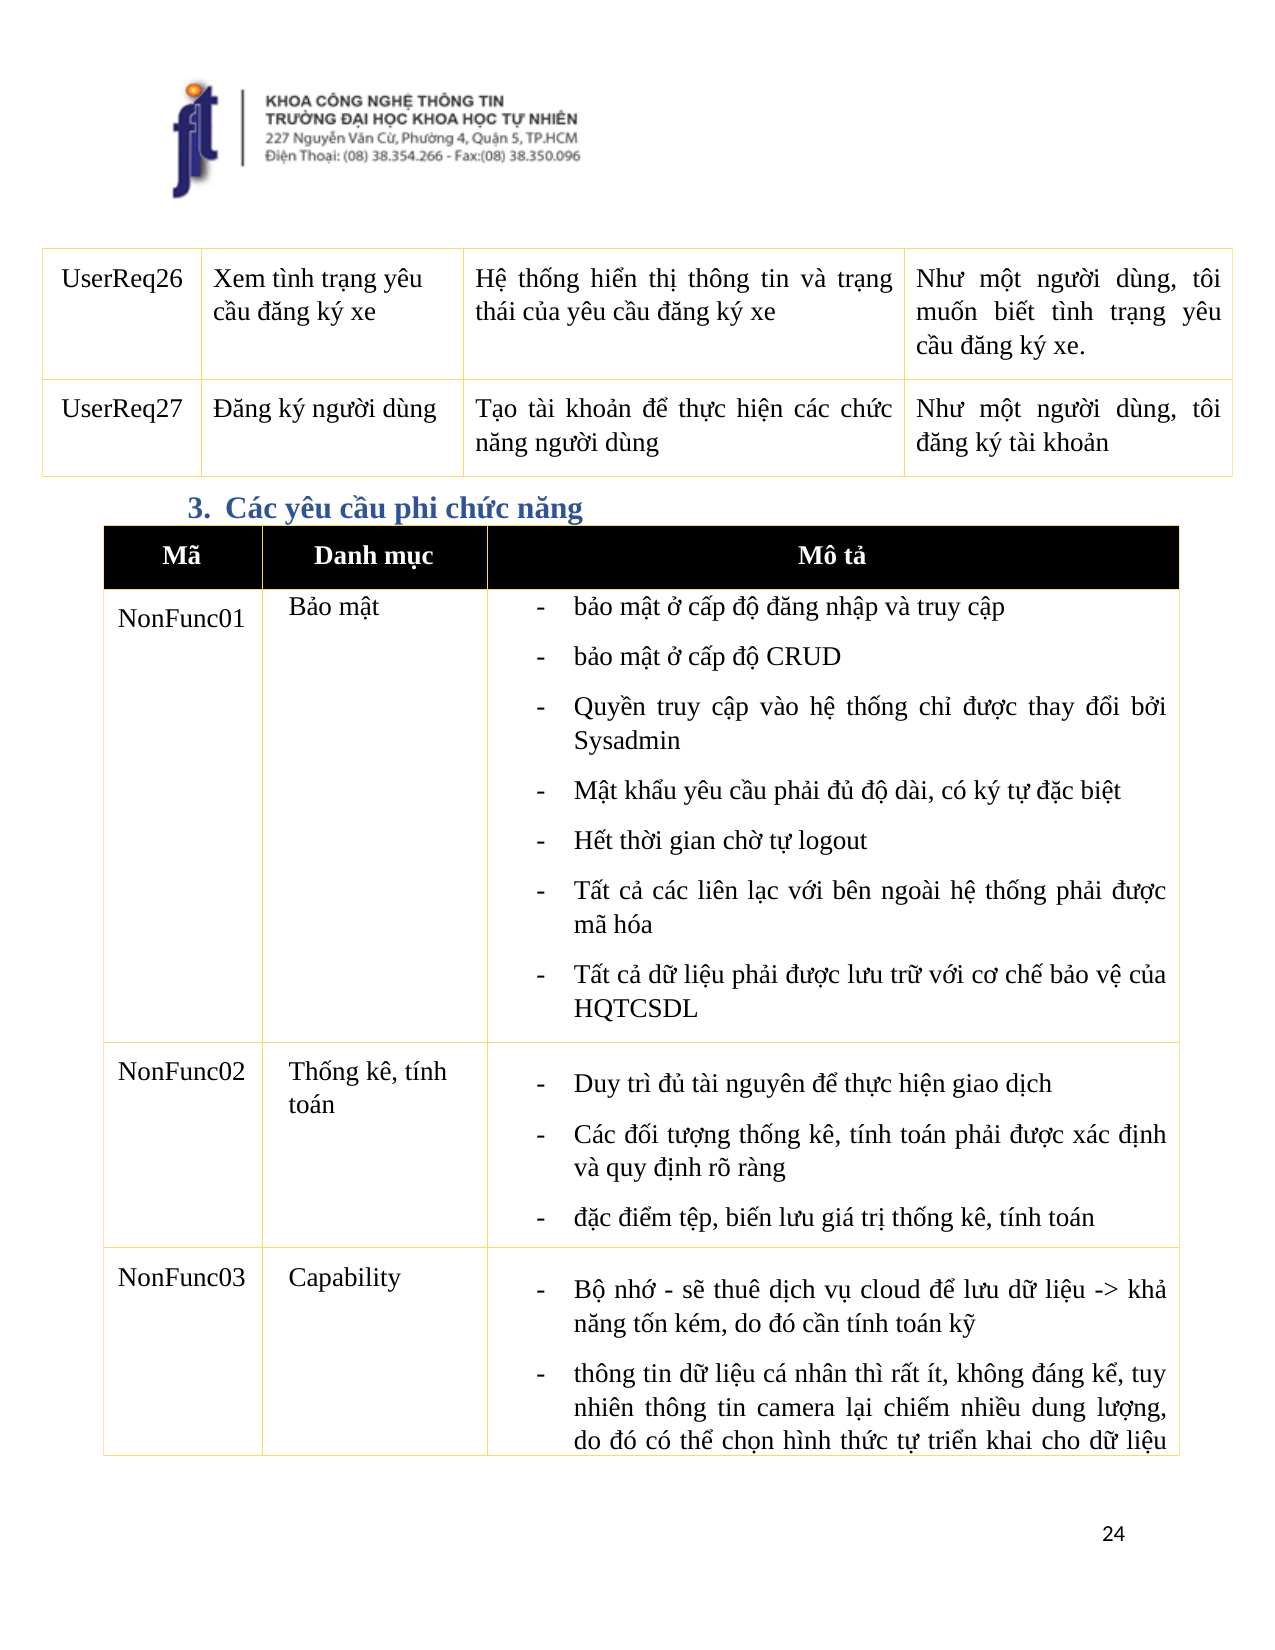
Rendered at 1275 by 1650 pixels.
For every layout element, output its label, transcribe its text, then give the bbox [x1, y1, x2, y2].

table_cell Capability [263, 1248, 487, 1455]
picture [150, 75, 613, 221]
table_cell NonFunc02 [104, 1043, 262, 1247]
table_cell Như một người dùng, tôi đăng ký tài khoản [905, 380, 1232, 476]
table_cell Xem tình trạng yêu cầu đăng ký xe [202, 249, 463, 379]
table_cell UserReq27 [43, 380, 201, 476]
table_cell Duy trì đủ tài nguyên để thực hiện giao dịch Các đối tượng thống kê, tính toán phải được xác định và quy định rõ ràng đặc điểm tệp, biến lưu giá trị thống kê, tính toán [488, 1043, 1179, 1247]
table_cell Như một người dùng, tôi muốn biết tình trạng yêu cầu đăng ký xe. [905, 249, 1232, 379]
table_cell bảo mật ở cấp độ đăng nhập và truy cập bảo mật ở cấp độ CRUD Quyền truy cập vào hệ thống chỉ được thay đổi bởi Sysadmin Mật khẩu yêu cầu phải đủ độ dài, có ký tự đặc biệt Hết thời gian chờ tự logout Tất cả các liên lạc với bên ngoài hệ thống phải được mã hóa Tất cả dữ liệu phải được lưu trữ với cơ chế bảo vệ của HQTCSDL [488, 590, 1179, 1042]
table_cell Đăng ký người dùng [202, 380, 463, 476]
table_cell Thống kê, tính toán [263, 1043, 487, 1247]
subtitle Các yêu cầu phi chức năng [187, 489, 1125, 525]
table_header Danh mục [263, 526, 487, 589]
table_cell Hệ thống hiển thị thông tin và trạng thái của yêu cầu đăng ký xe [464, 249, 904, 379]
table_cell NonFunc01 [104, 590, 262, 1042]
table_cell Tạo tài khoản để thực hiện các chức năng người dùng [464, 380, 904, 476]
table_cell NonFunc03 [104, 1248, 262, 1455]
table_header Mô tả [488, 526, 1179, 589]
table_cell UserReq26 [43, 249, 201, 379]
table_cell Bảo mật [263, 590, 487, 1042]
table_header Mã [104, 526, 262, 589]
